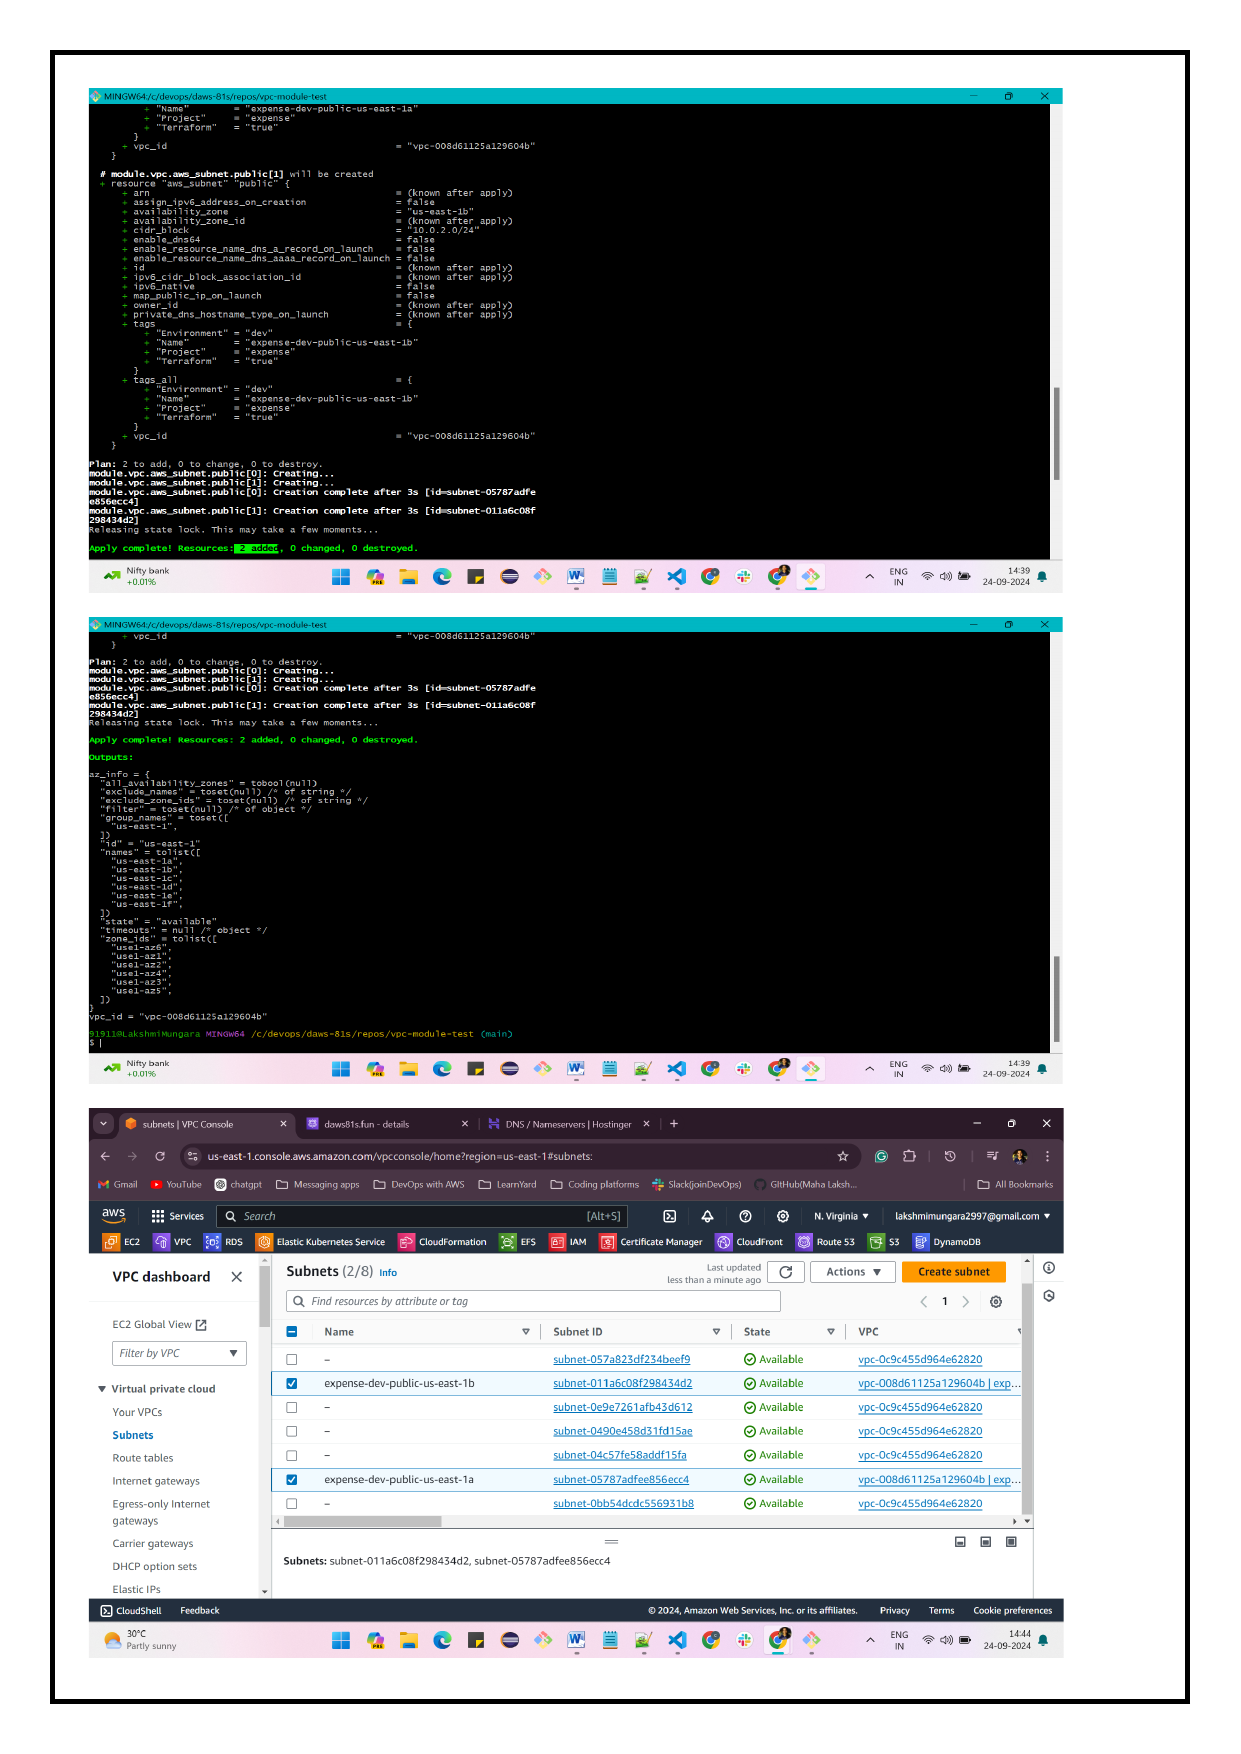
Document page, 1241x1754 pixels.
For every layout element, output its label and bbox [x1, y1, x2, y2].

picture [88, 1108, 1064, 1658]
picture [88, 617, 1063, 1084]
picture [88, 88, 1063, 593]
